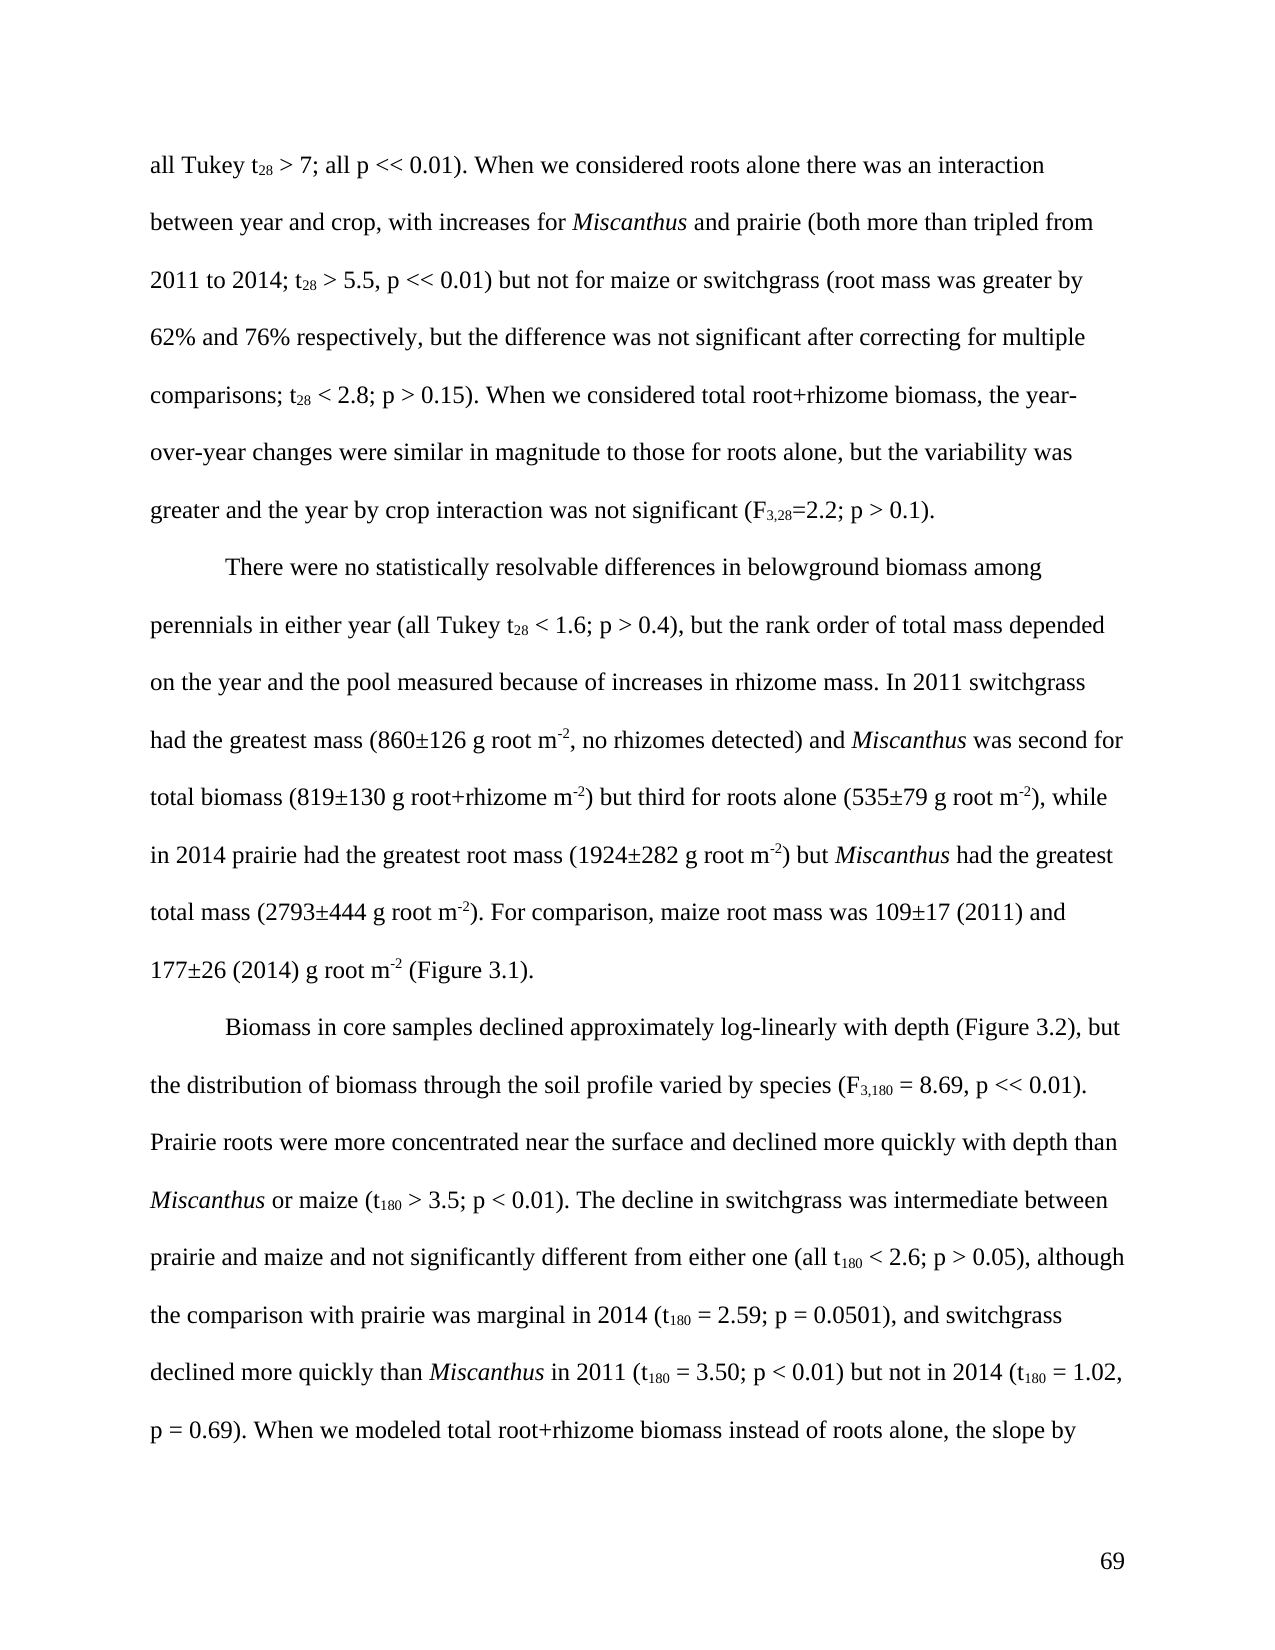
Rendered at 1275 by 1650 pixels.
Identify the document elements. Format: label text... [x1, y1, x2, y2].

text There were no statistically resolvable differences in belowground biomass among perennials in either year (all Tukey t28 < 1.6; p > 0.4), but the rank order of total mass depended on the year and the pool measured because of increases in rhizome mass. In 2011 switchgrass had the greatest mass (860±126 g root m-2, no rhizomes detected) and Miscanthus was second for total biomass (819±130 g root+rhizome m-2) but third for roots alone (535±79 g root m-2), while in 2014 prairie had the greatest root mass (1924±282 g root m-2) but Miscanthus had the greatest total mass (2793±444 g root m-2). For comparison, maize root mass was 109±17 (2011) and 177±26 (2014) g root m-2 (Figure 3.1). [150, 552, 1125, 984]
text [150, 150, 1125, 524]
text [150, 1012, 1125, 1444]
